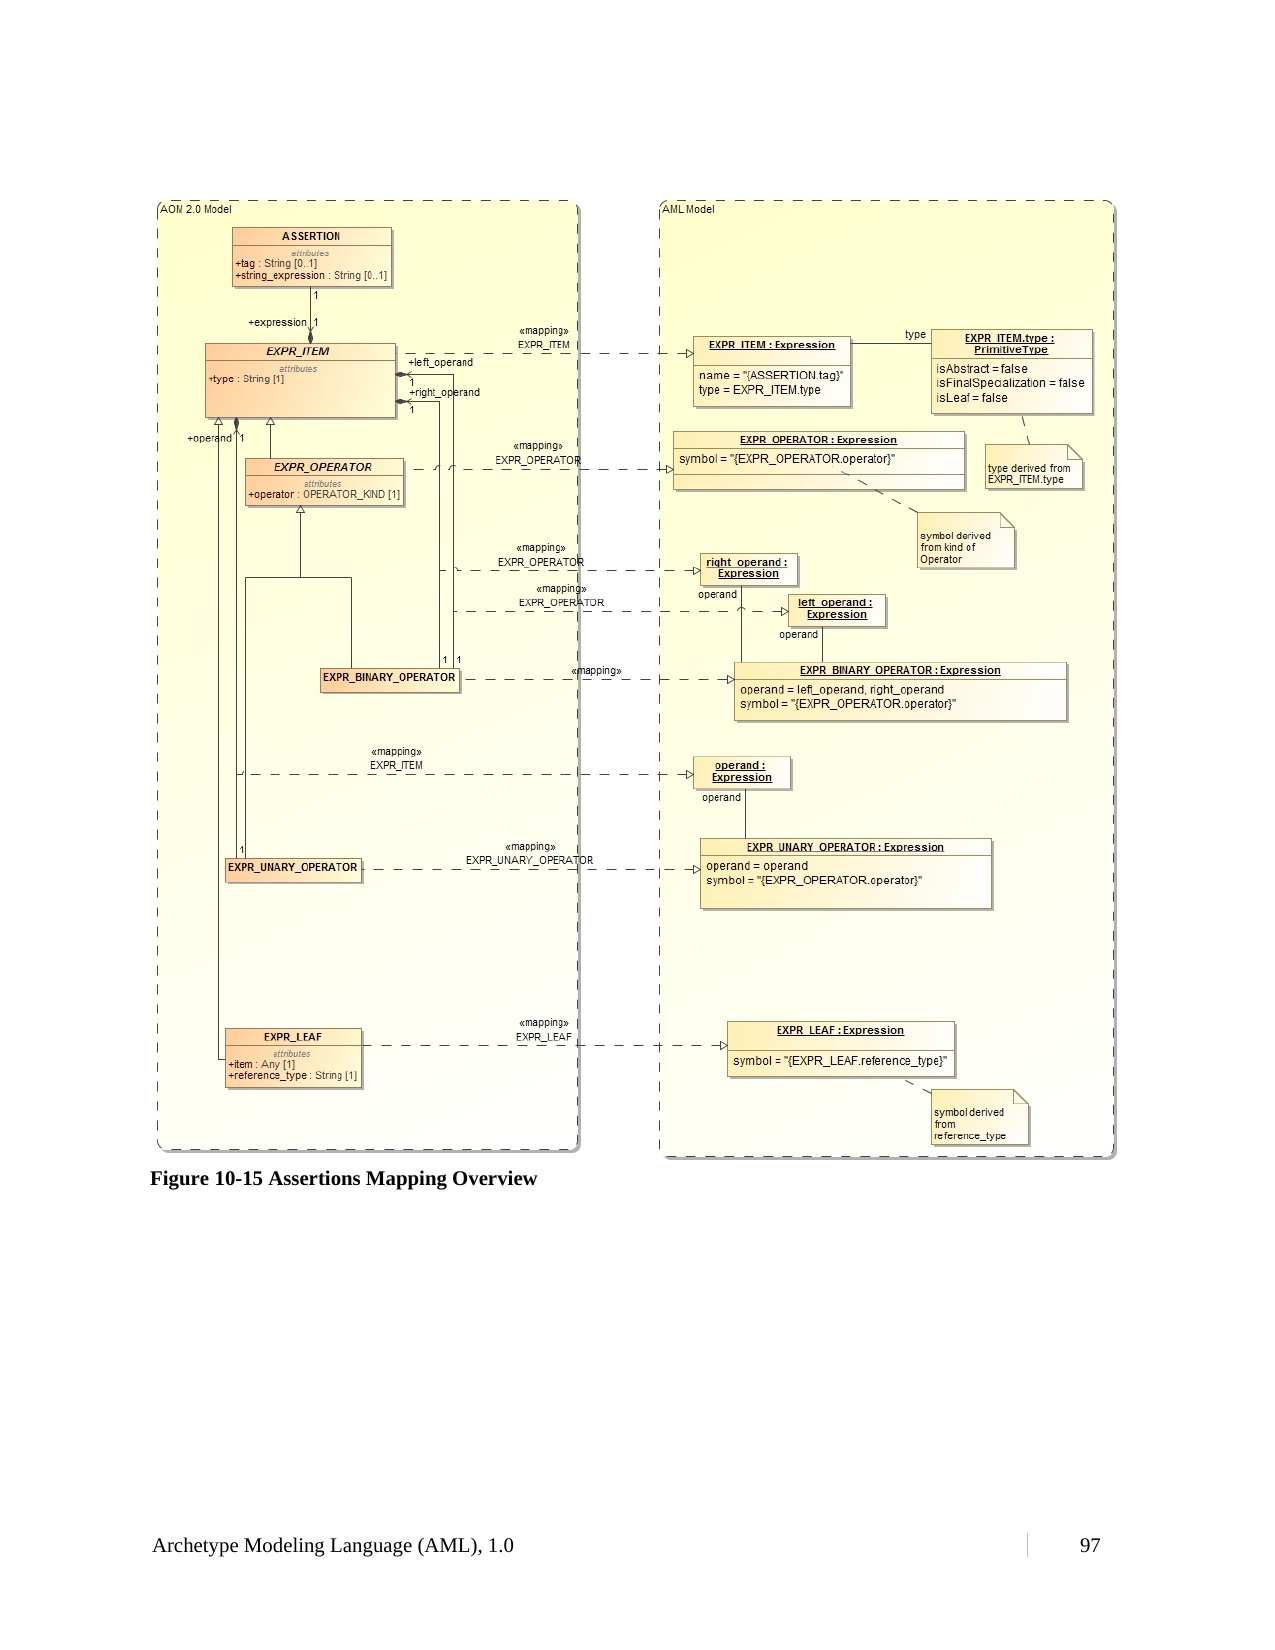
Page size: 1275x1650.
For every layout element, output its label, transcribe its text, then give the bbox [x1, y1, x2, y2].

picture [150, 190, 1125, 1166]
text Figure 10-15 Assertions Mapping Overview [150, 1166, 1125, 1190]
